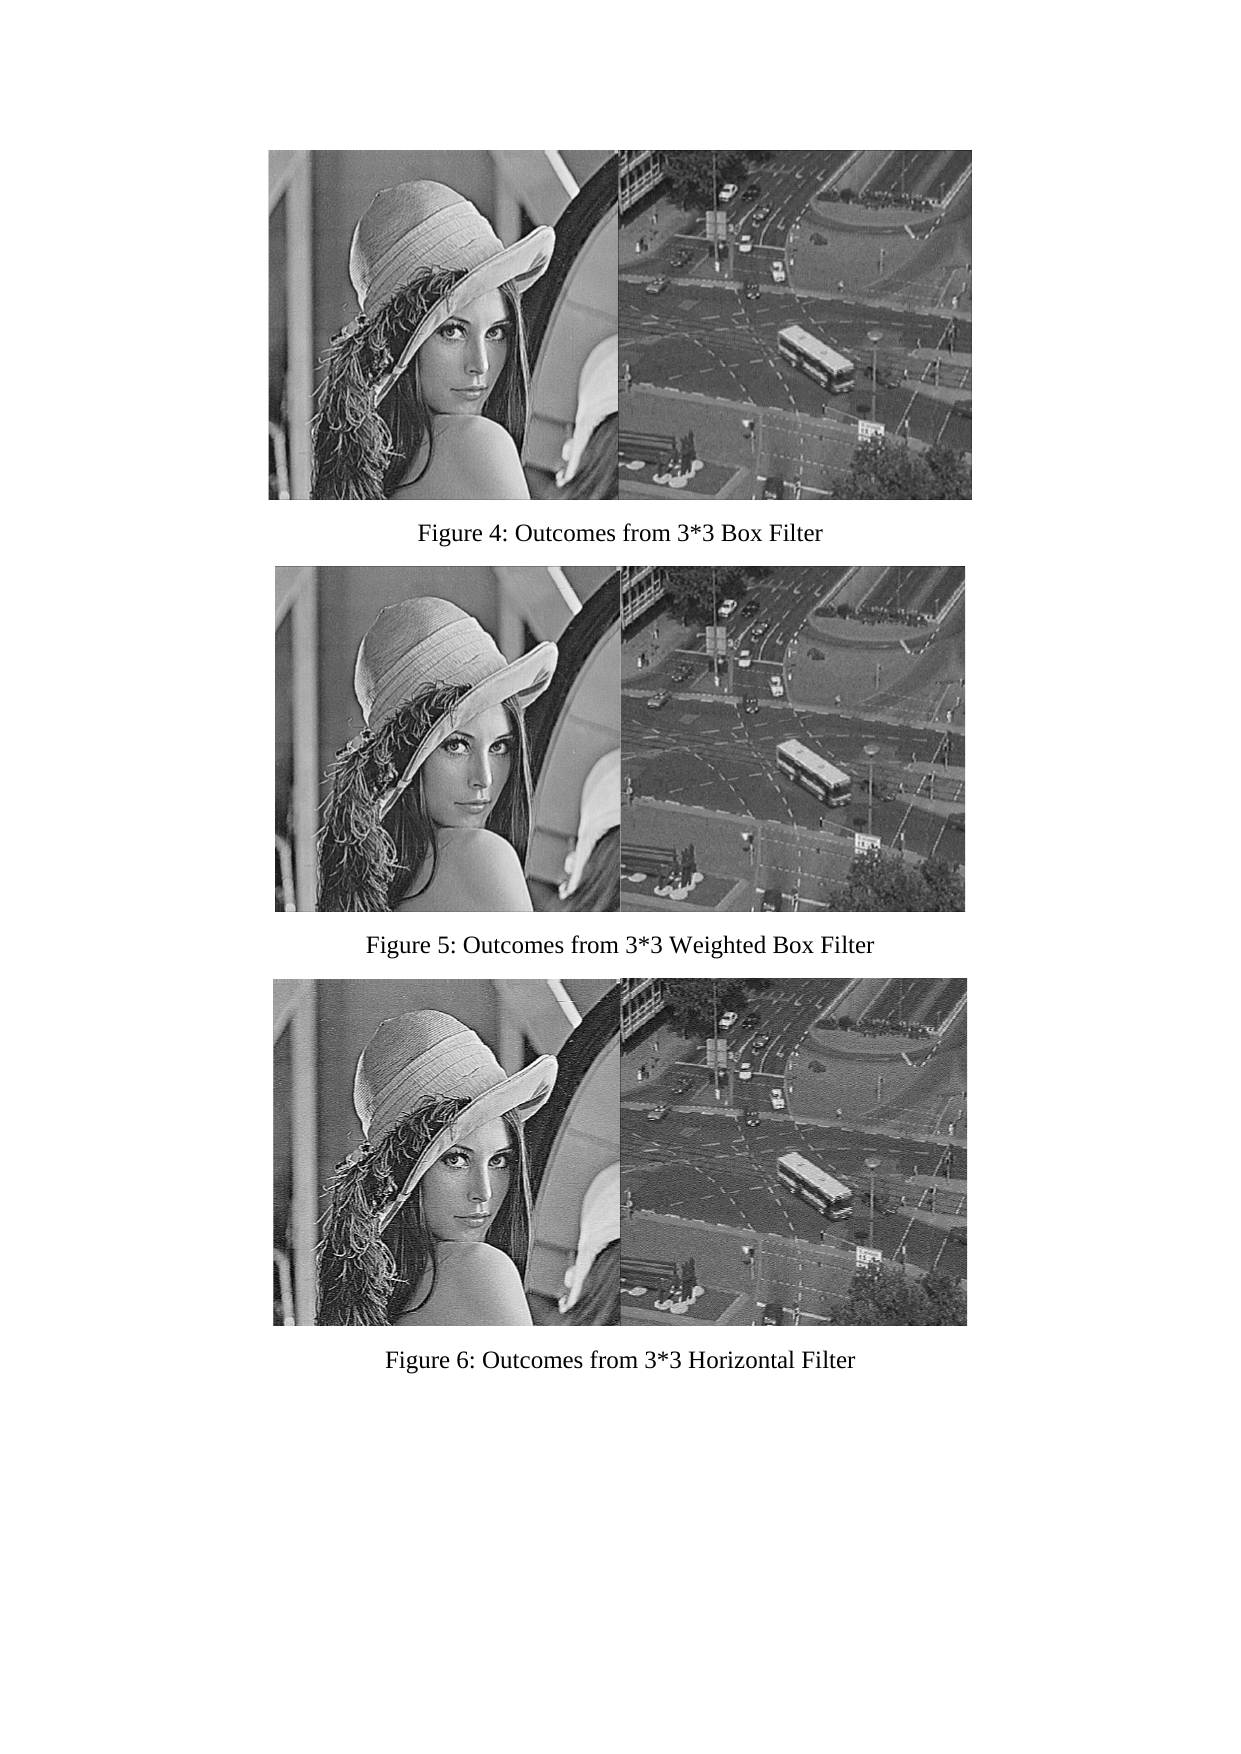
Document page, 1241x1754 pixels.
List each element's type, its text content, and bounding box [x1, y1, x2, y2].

text Figure 5: Outcomes from 3*3 Weighted Box Filter [187, 931, 1053, 959]
picture [268, 150, 972, 500]
picture [273, 978, 968, 1326]
text Figure 6: Outcomes from 3*3 Horizontal Filter [187, 1345, 1053, 1374]
picture [275, 566, 966, 912]
text Figure 4: Outcomes from 3*3 Box Filter [187, 518, 1053, 547]
